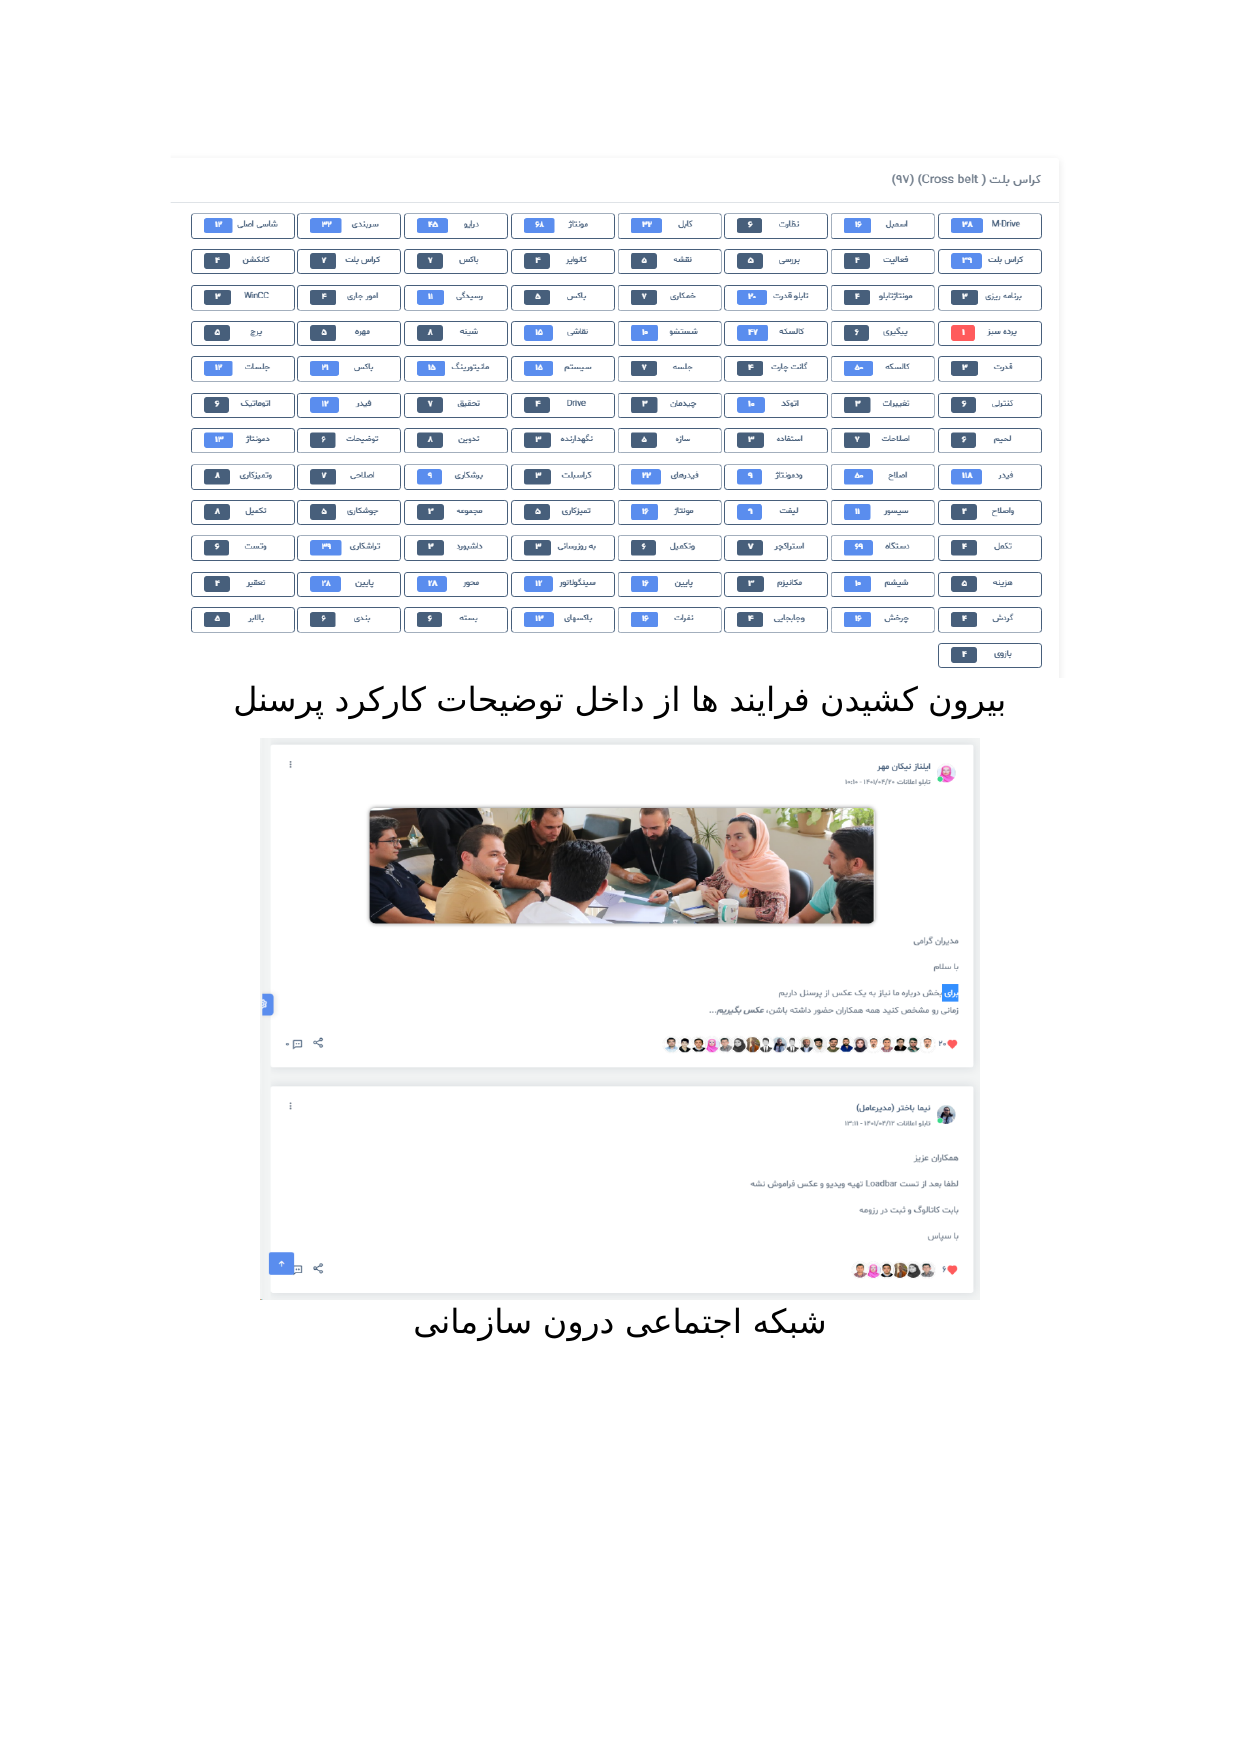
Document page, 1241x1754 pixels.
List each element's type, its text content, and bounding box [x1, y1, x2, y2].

picture [260, 738, 980, 1300]
picture [170, 150, 1070, 678]
